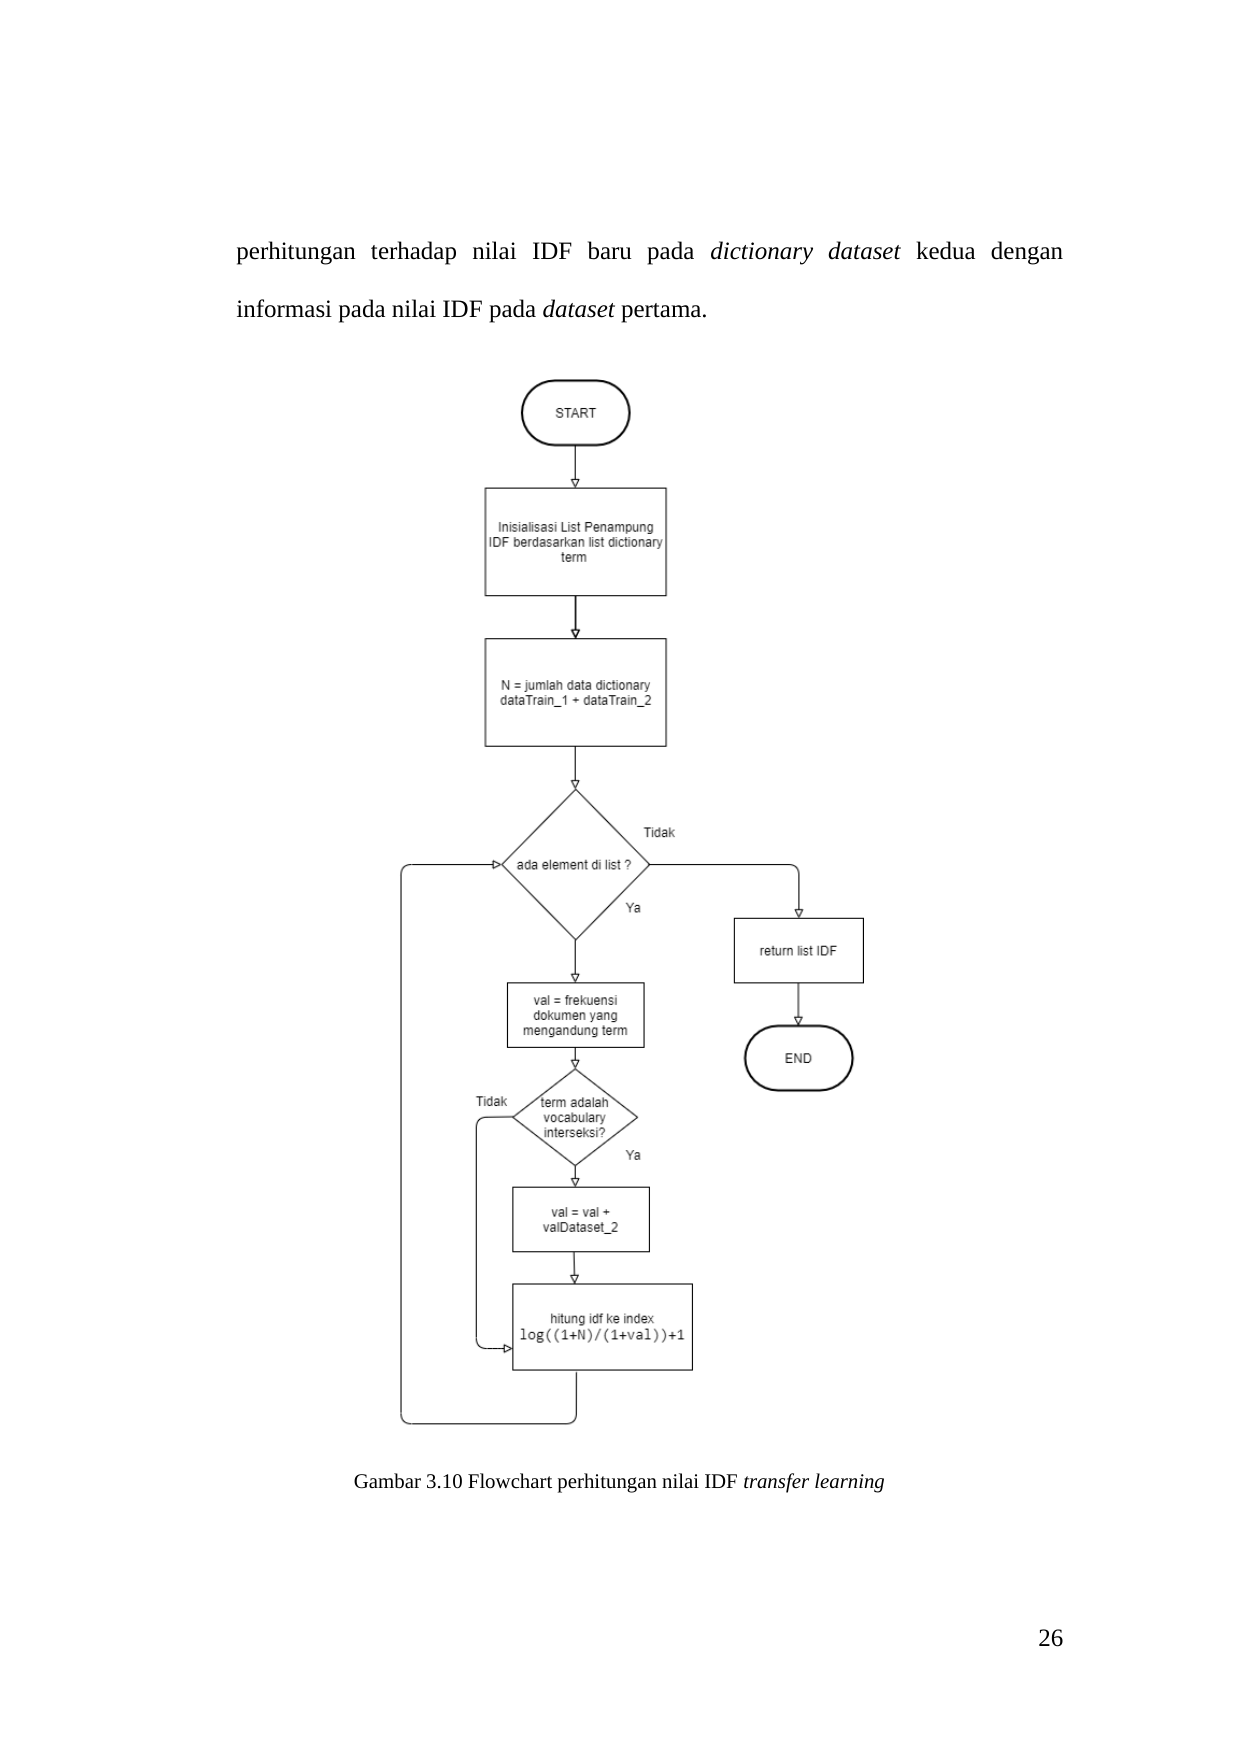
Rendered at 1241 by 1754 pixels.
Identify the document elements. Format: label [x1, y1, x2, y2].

text [236, 236, 1063, 322]
picture [393, 379, 864, 1433]
